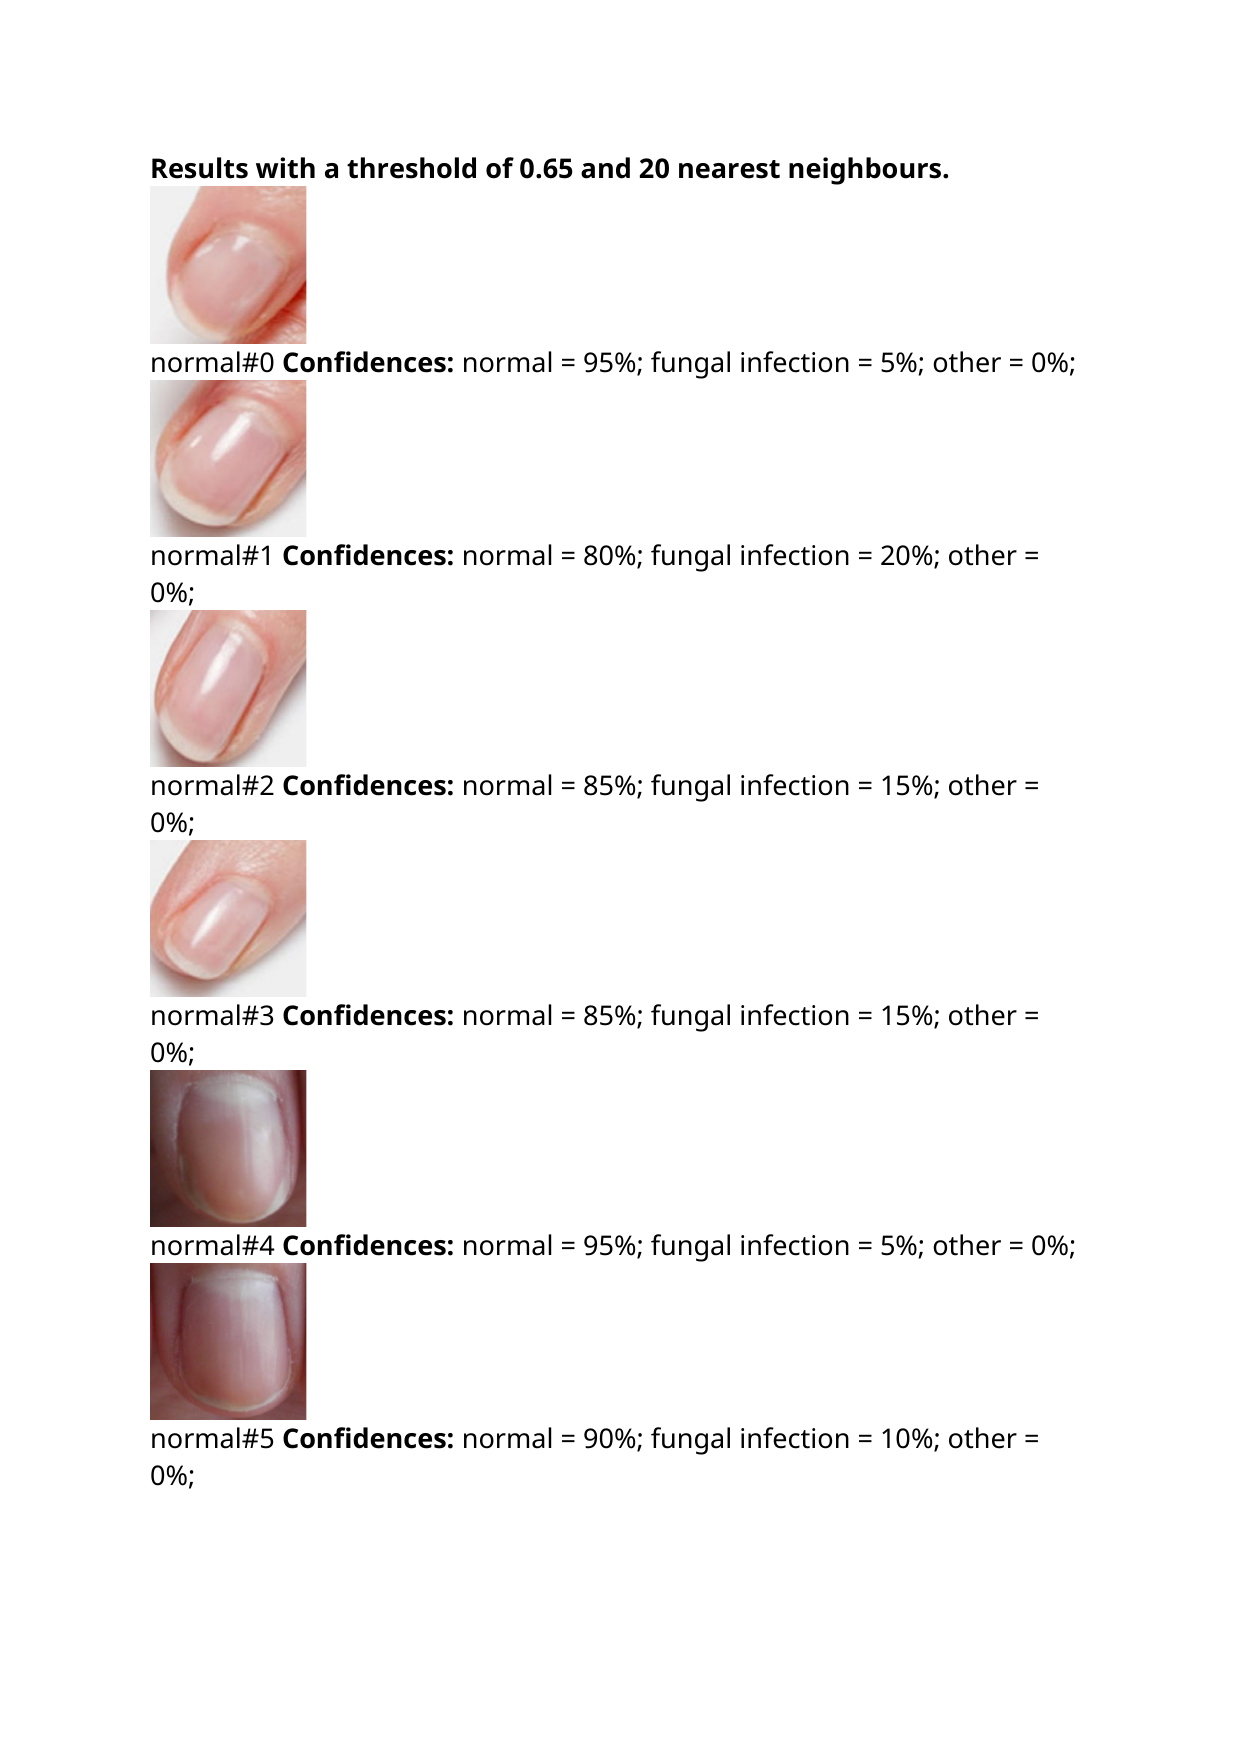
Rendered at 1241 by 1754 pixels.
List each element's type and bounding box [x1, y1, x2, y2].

picture [150, 186, 307, 344]
text [150, 150, 1090, 1493]
picture [150, 1070, 307, 1227]
picture [150, 840, 307, 997]
picture [150, 1263, 307, 1420]
picture [150, 380, 307, 537]
picture [150, 610, 307, 767]
